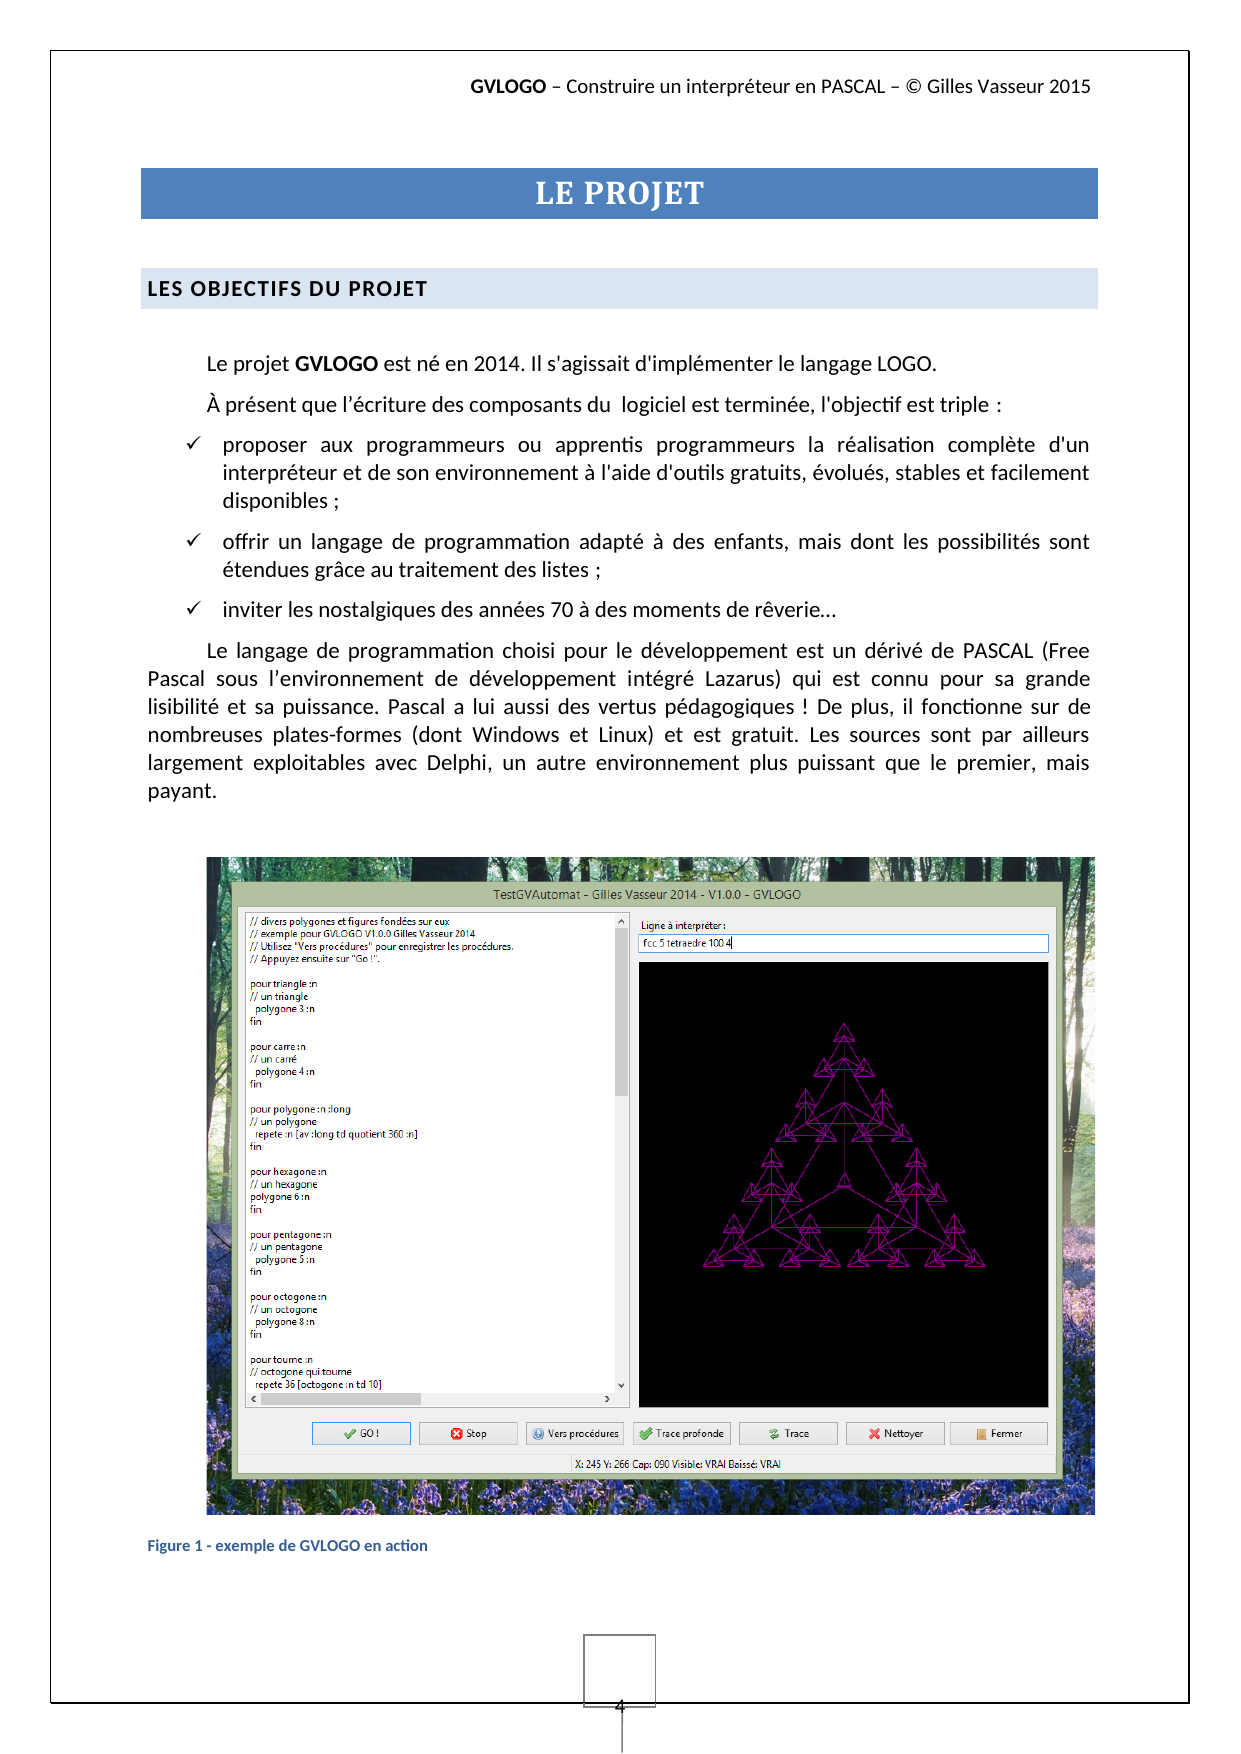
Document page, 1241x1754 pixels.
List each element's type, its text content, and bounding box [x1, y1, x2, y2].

list inviter les nostalgiques des années 70 à des moments de rêverie… [185, 595, 1092, 623]
subtitle Le projet [148, 175, 1092, 213]
text À présent que l’écriture des composants du logiciel est terminée, l'objectif est triple : [147, 390, 1092, 418]
subtitle Les objectifs du projet [148, 274, 1092, 302]
list proposer aux programmeurs ou apprentis programmeurs la réalisation complète d'un interpréteur et de son environnement à l'aide d'outils gratuits, évolués, stables et facilement disponibles ; [185, 430, 1092, 514]
text Le langage de programmation choisi pour le développement est un dérivé de PASCAL (Free Pascal sous l’environnement de développement intégré Lazarus) qui est connu pour sa grande lisibilité et sa puissance. Pascal a lui aussi des vertus pédagogiques ! De plus, il fonctionne sur de nombreuses plates-formes (dont Windows et Linux) et est gratuit. Les sources sont par ailleurs largement exploitables avec Delphi, un autre environnement plus puissant que le premier, mais payant. [147, 636, 1092, 804]
text Le projet GVLOGO est né en 2014. Il s'agissait d'implémenter le langage LOGO. [147, 349, 1092, 377]
list offrir un langage de programmation adapté à des enfants, mais dont les possibilités sont étendues grâce au traitement des listes ; [185, 527, 1092, 583]
picture [206, 857, 1096, 1515]
